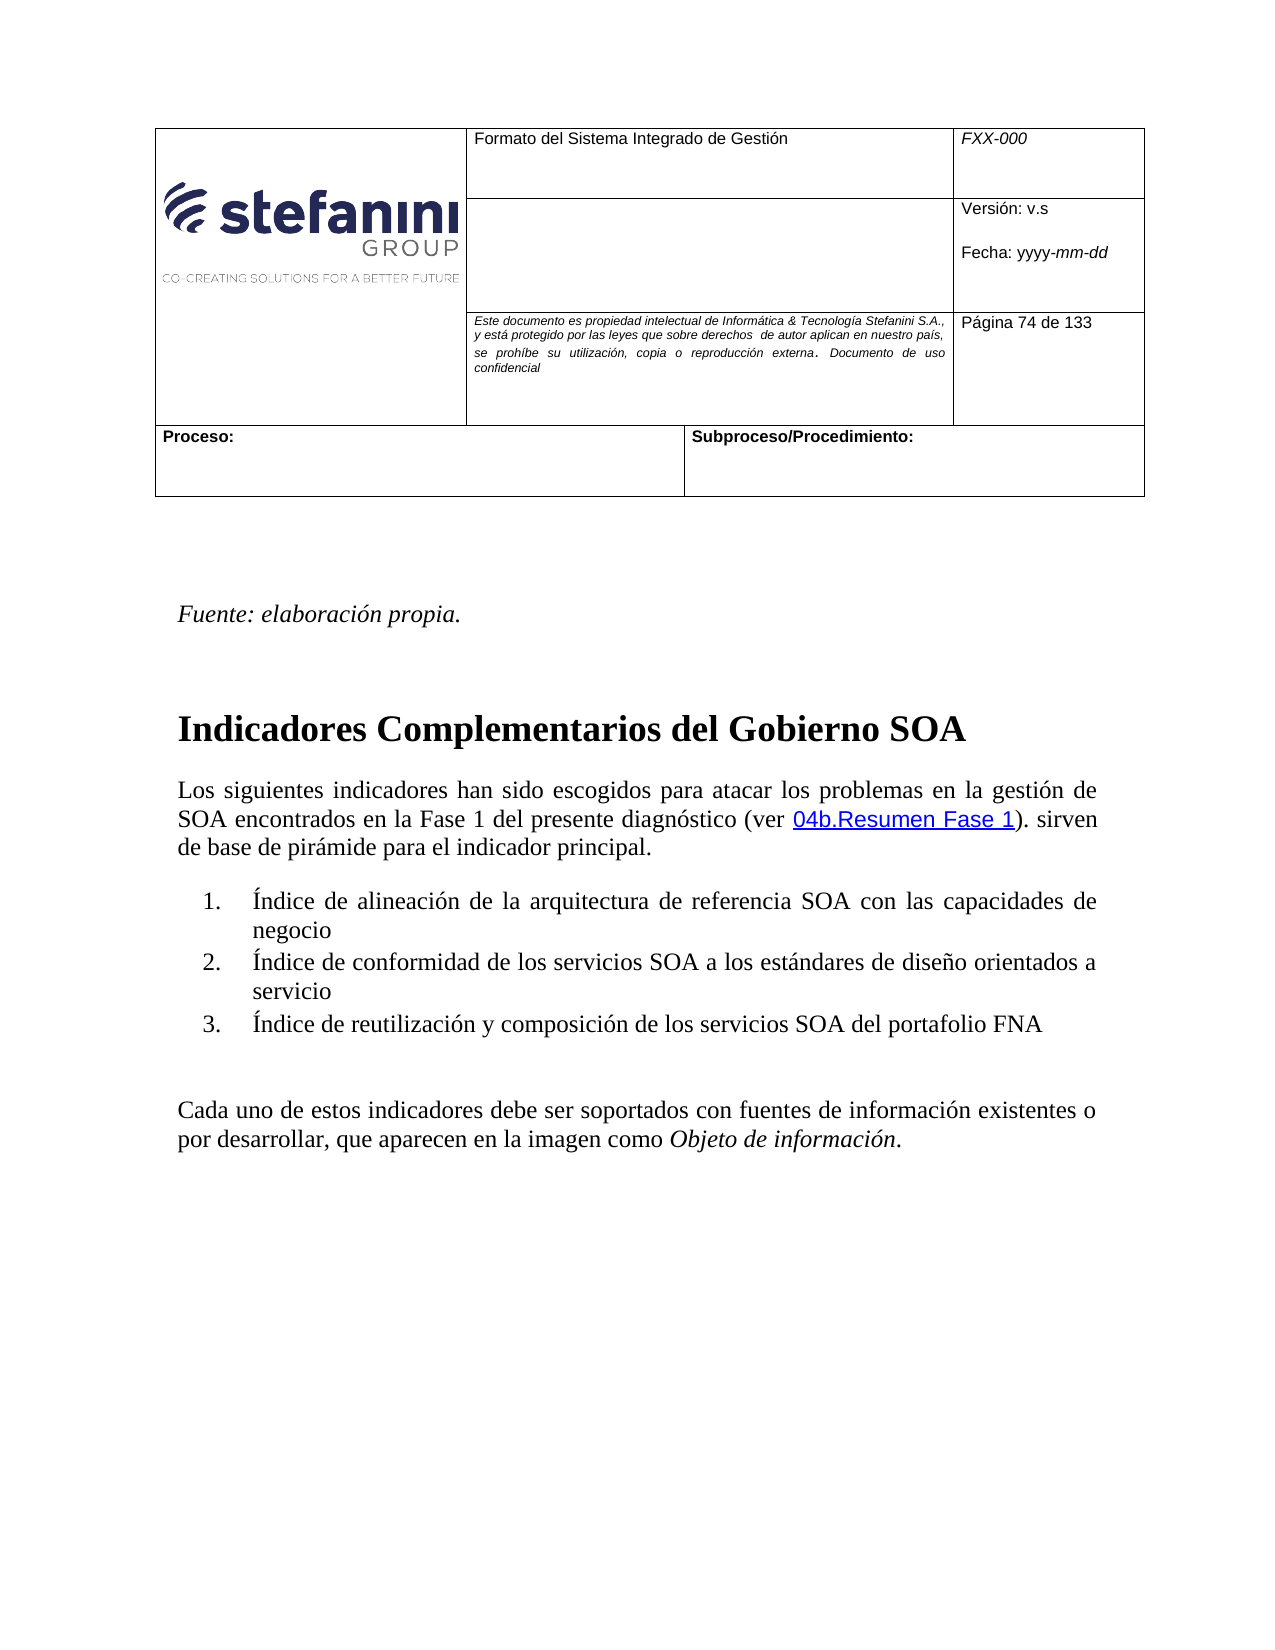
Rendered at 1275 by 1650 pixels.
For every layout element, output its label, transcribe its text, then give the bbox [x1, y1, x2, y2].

picture [162, 182, 460, 286]
subtitle Indicadores Complementarios del Gobierno SOA [177, 707, 1098, 750]
text Cada uno de estos indicadores debe ser soportados con fuentes de información existentes o por desarrollar, que aparecen en la imagen como Objeto de información. [177, 1095, 1098, 1152]
list Índice de alineación de la arquitectura de referencia SOA con las capacidades de negocio [202, 886, 1098, 944]
text Fuente: elaboración propia. [177, 599, 1098, 628]
list Índice de reutilización y composición de los servicios SOA del portafolio FNA [202, 1009, 1098, 1037]
list Índice de conformidad de los servicios SOA a los estándares de diseño orientados a servicio [202, 947, 1098, 1005]
text Los siguientes indicadores han sido escogidos para atacar los problemas en la gestión de SOA encontrados en la Fase 1 del presente diagnóstico (ver 04b.Resumen Fase 1). sirven de base de pirámide para el indicador principal. [177, 775, 1098, 861]
